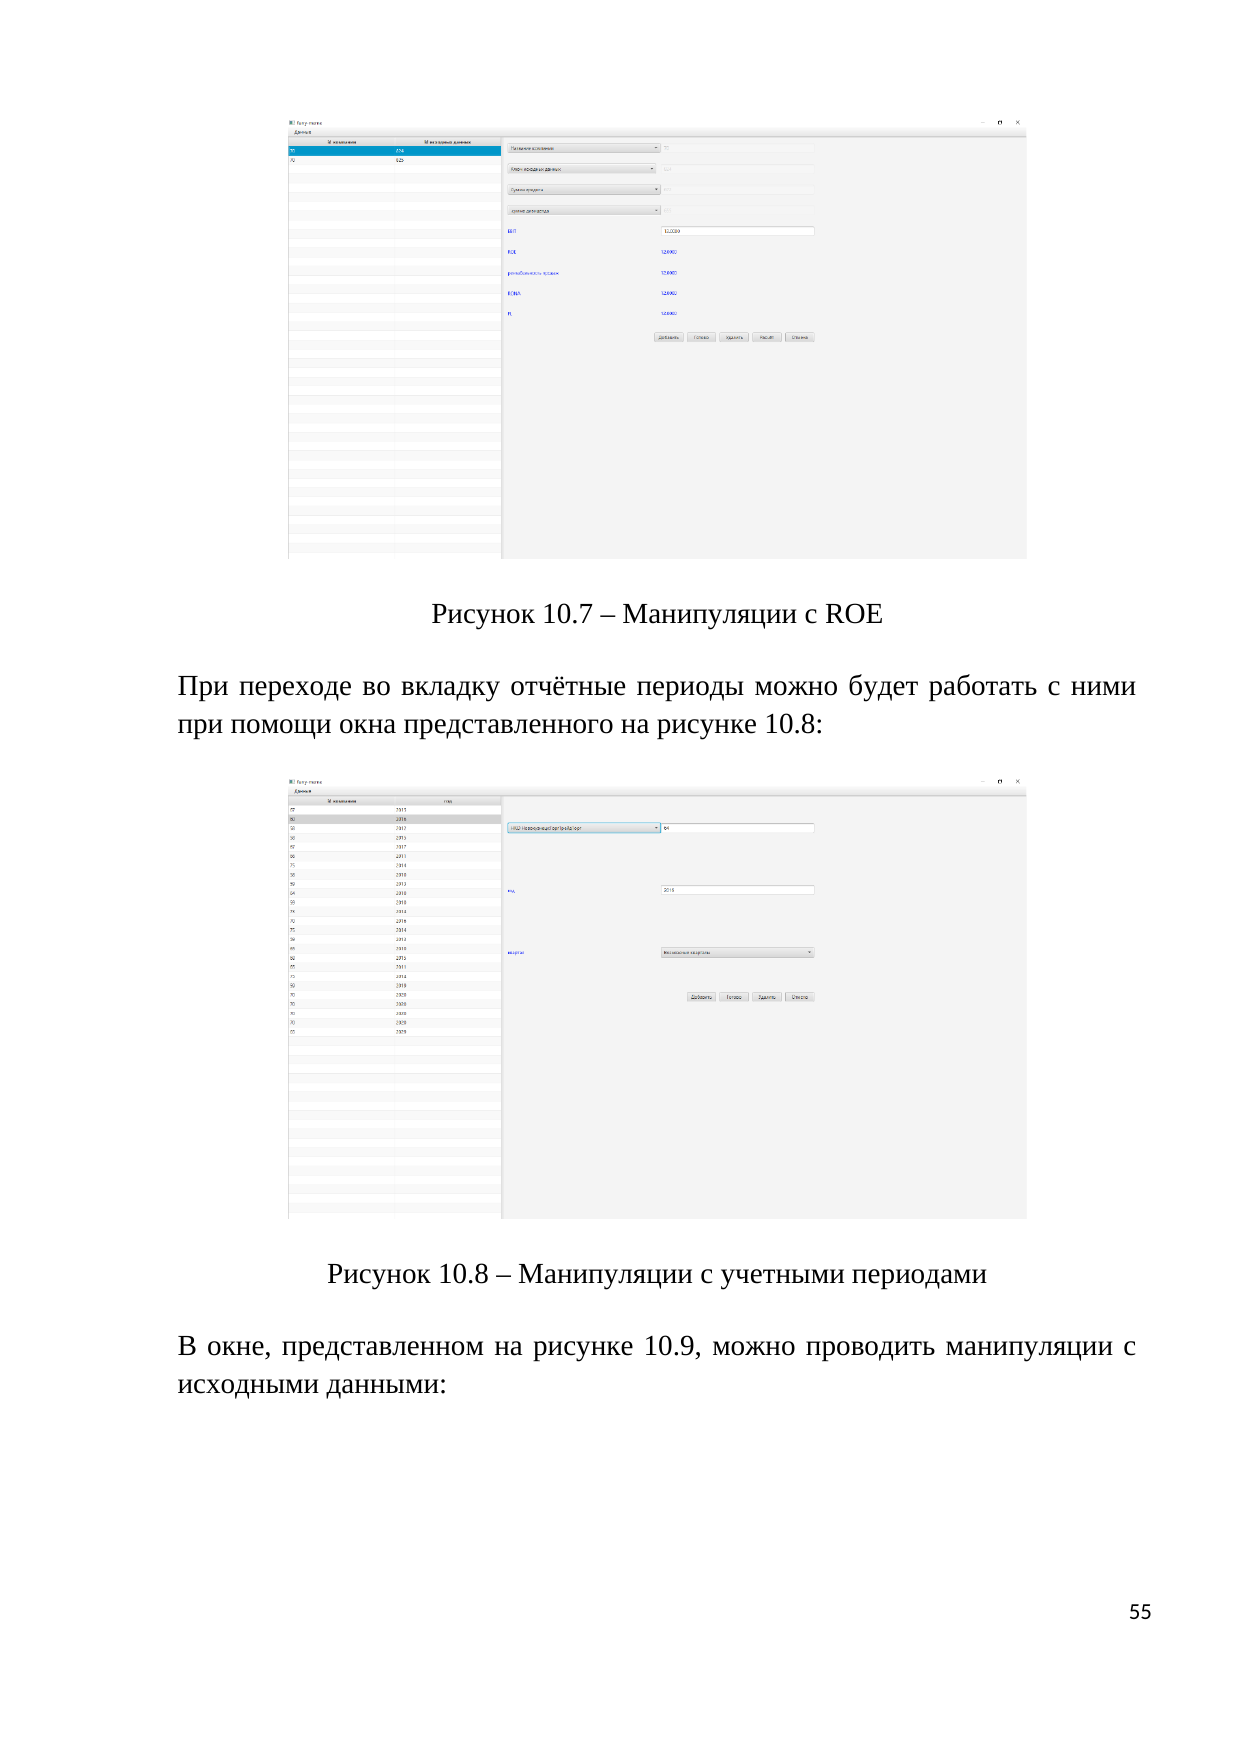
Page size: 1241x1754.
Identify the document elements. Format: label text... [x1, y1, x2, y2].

text Рисунок 10.7 – Манипуляции с ROE [177, 596, 1137, 630]
text При переходе во вкладку отчётные периоды можно будет работать с ними при помощи окна представленного на рисунке 10.8: [177, 668, 1137, 740]
text В окне, представленном на рисунке 10.9, можно проводить манипуляции с исходными данными: [177, 1328, 1137, 1400]
picture [288, 118, 1027, 559]
picture [288, 777, 1027, 1219]
text Рисунок 10.8 – Манипуляции с учетными периодами [177, 1256, 1137, 1289]
